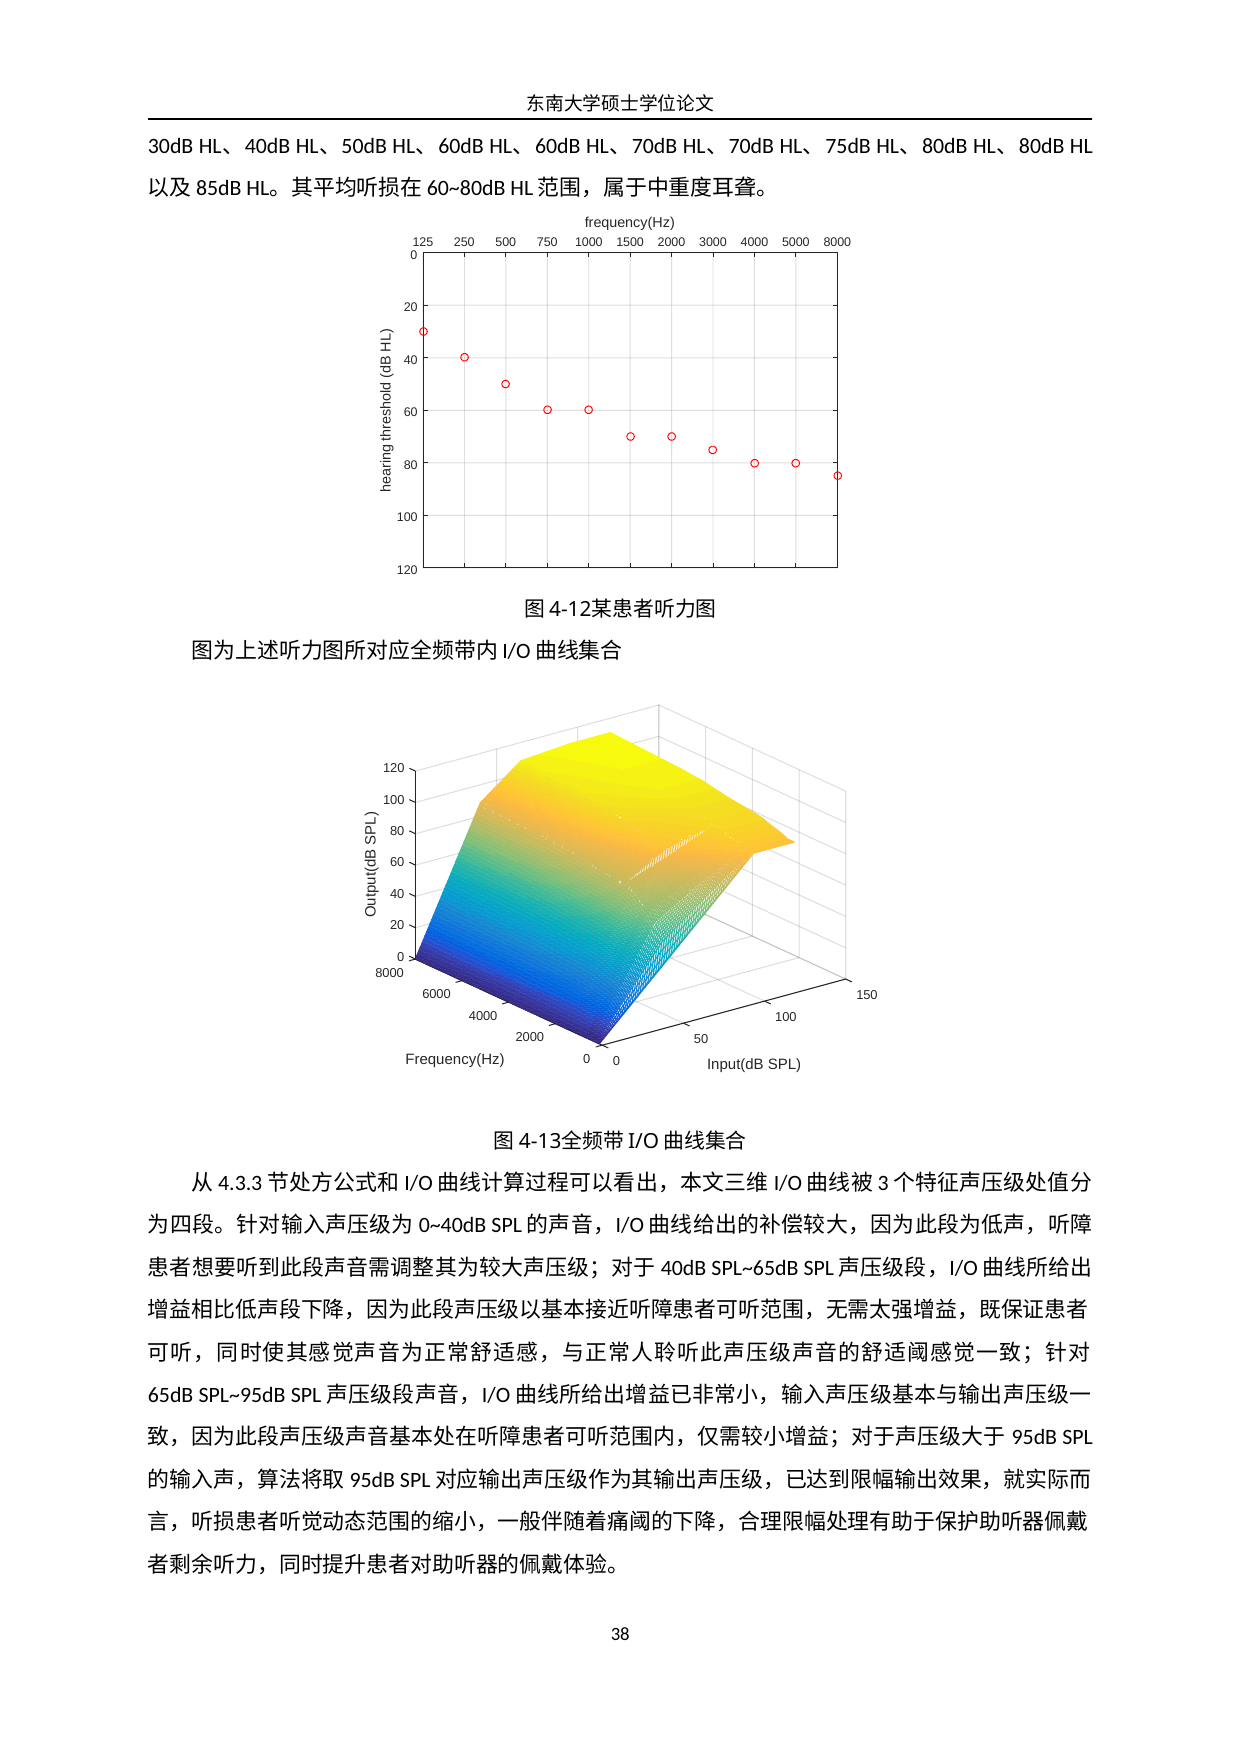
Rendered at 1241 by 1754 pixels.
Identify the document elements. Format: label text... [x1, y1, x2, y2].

text 从4.3.3节处方公式和I/O曲线计算过程可以看出，本文三维I/O曲线被3个特征声压级处值分为四段。针对输入声压级为0~40dB SPL的声音，I/O曲线给出的补偿较大，因为此段为低声，听障患者想要听到此段声音需调整其为较大声压级；对于40dB SPL~65dB SPL声压级段，I/O曲线所给出增益相比低声段下降，因为此段声压级以基本接近听障患者可听范围，无需太强增益，既保证患者可听，同时使其感觉声音为正常舒适感，与正常人聆听此声压级声音的舒适阈感觉一致；针对65dB SPL~95dB SPL声压级段声音，I/O曲线所给出增益已非常小，输入声压级基本与输出声压级一致，因为此段声压级声音基本处在听障患者可听范围内，仅需较小增益；对于声压级大于95dB SPL的输入声，算法将取95dB SPL对应输出声压级作为其输出声压级，已达到限幅输出效果，就实际而言，听损患者听觉动态范围的缩小，一般伴随着痛阈的下降，合理限幅处理有助于保护助听器佩戴者剩余听力，同时提升患者对助听器的佩戴体验。 [148, 1164, 1092, 1579]
text 图4-13全频带I/O曲线集合 [148, 1122, 1092, 1156]
text 图4-12某患者听力图 [148, 591, 1092, 625]
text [148, 126, 1092, 203]
text 图为上述听力图所对应全频带内I/O曲线集合 [148, 632, 1092, 666]
